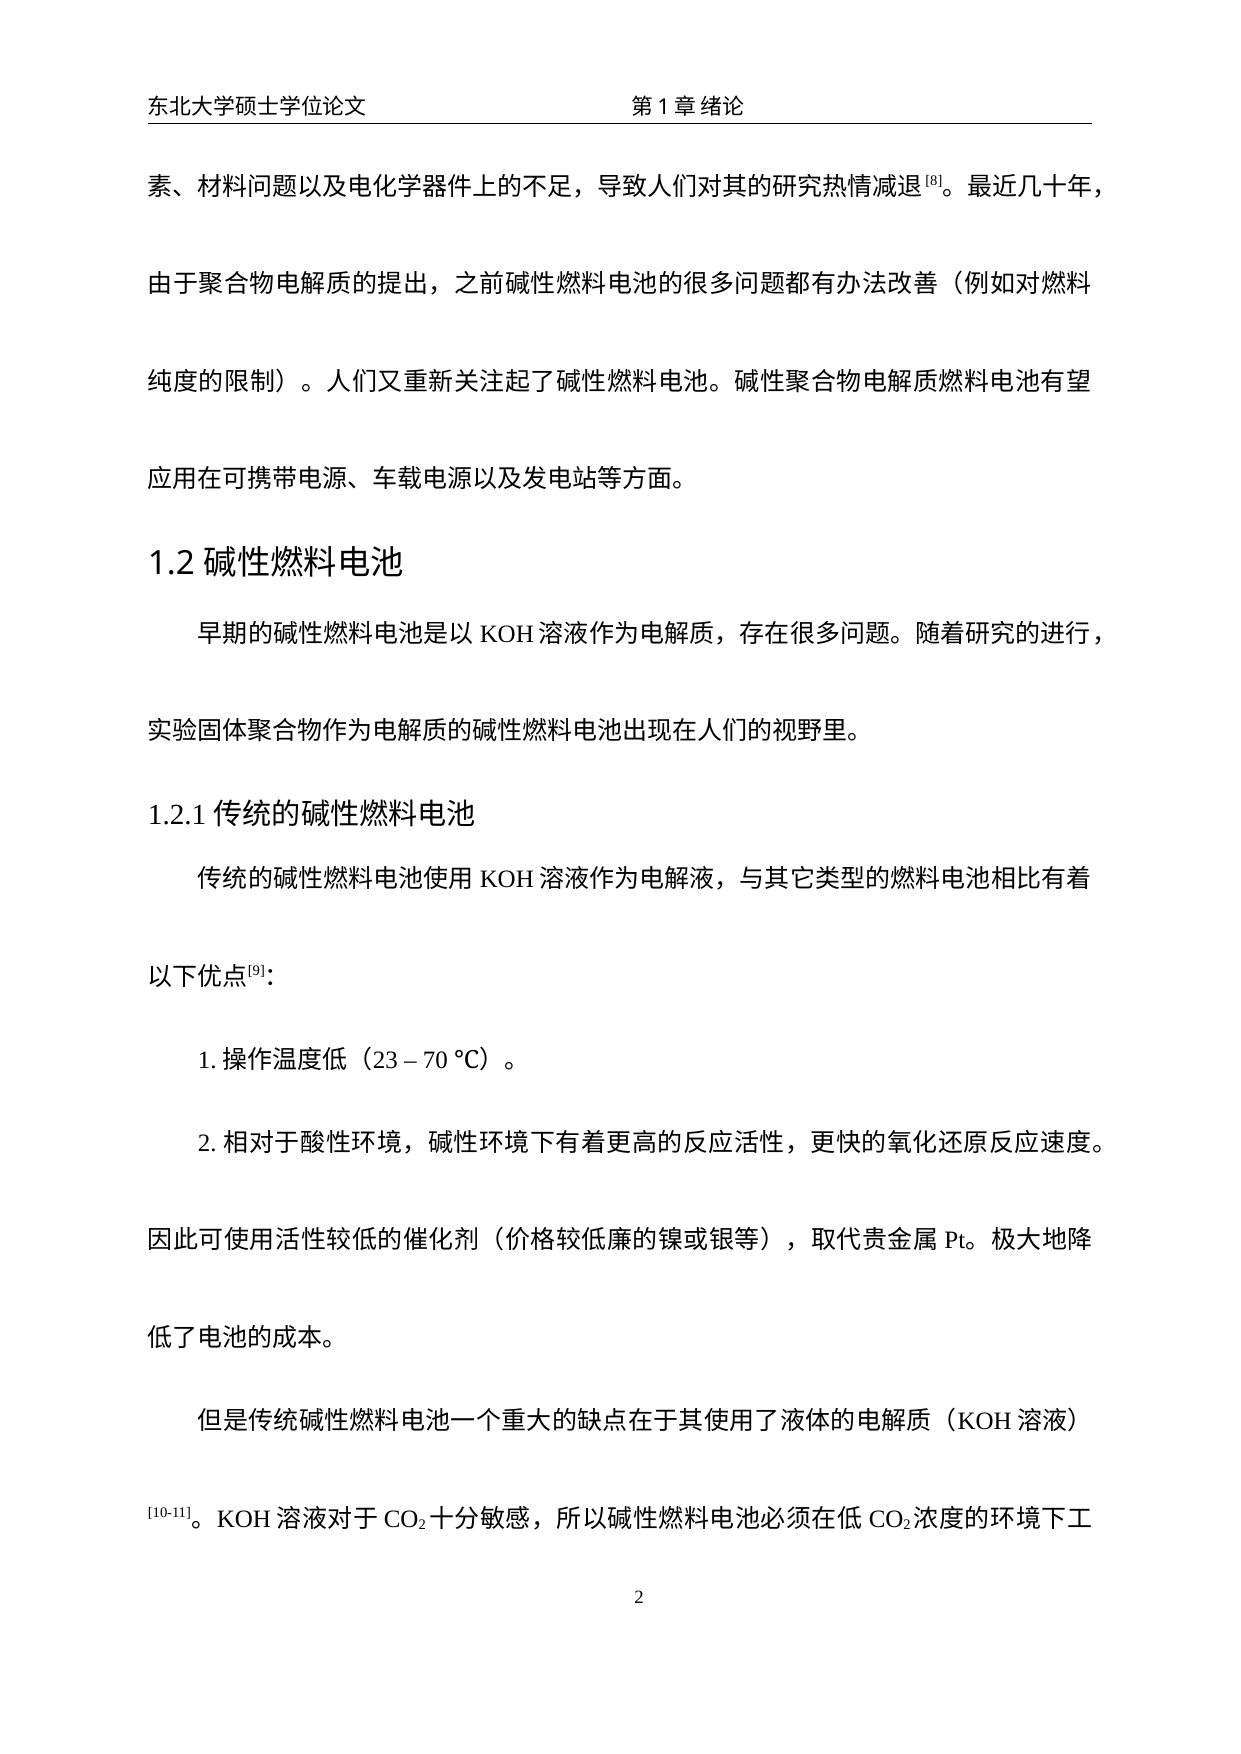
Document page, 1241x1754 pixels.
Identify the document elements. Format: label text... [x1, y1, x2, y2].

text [148, 152, 1092, 509]
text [148, 1386, 1092, 1549]
subtitle 1.2 碱性燃料电池 [148, 527, 1092, 592]
text 早期的碱性燃料电池是以KOH溶液作为电解质，存在很多问题。随着研究的进行，实验固体聚合物作为电解质的碱性燃料电池出现在人们的视野里。 [148, 599, 1092, 761]
text 2. 相对于酸性环境，碱性环境下有着更高的反应活性，更快的氧化还原反应速度。因此可使用活性较低的催化剂（价格较低廉的镍或银等），取代贵金属Pt。极大地降低了电池的成本。 [148, 1108, 1092, 1368]
subtitle 1.2.1 传统的碱性燃料电池 [148, 779, 1092, 844]
text 1. 操作温度低（23 – 70 ℃）。 [148, 1025, 1092, 1090]
text 传统的碱性燃料电池使用KOH溶液作为电解液，与其它类型的燃料电池相比有着以下优点[9]： [148, 844, 1092, 1007]
